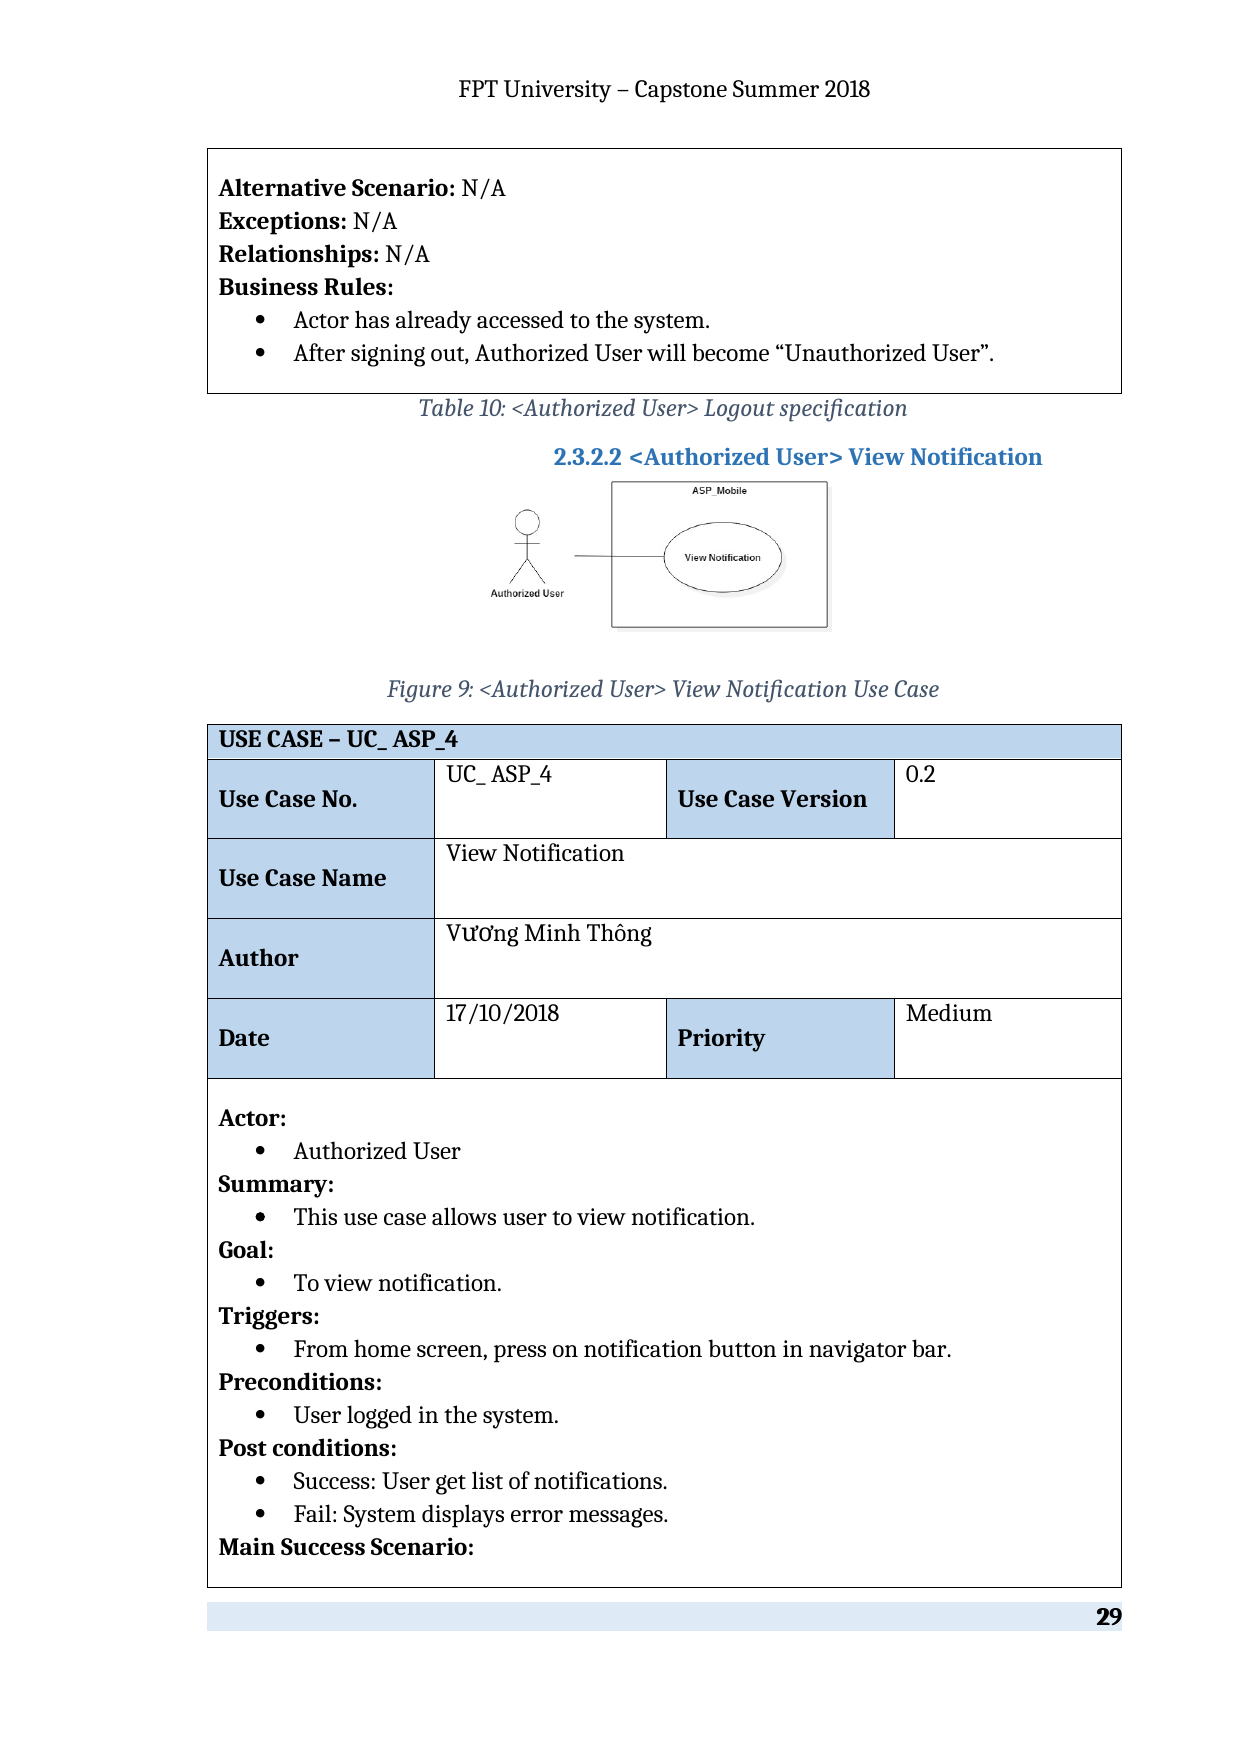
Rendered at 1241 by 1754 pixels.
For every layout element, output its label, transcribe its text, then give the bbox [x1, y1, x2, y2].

subtitle <Authorized User> View Notification [554, 443, 1122, 472]
table_cell Use Case Version [667, 760, 894, 838]
table_cell Priority [667, 999, 894, 1078]
table_cell UC_ ASP_4 [435, 760, 666, 838]
table_cell View Notification [435, 839, 1121, 918]
table_cell Author [208, 919, 434, 998]
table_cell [208, 1079, 1121, 1587]
picture [473, 474, 856, 656]
text Table 10: <Authorized User> Logout specification [207, 394, 1122, 422]
table_cell Date [208, 999, 434, 1078]
text Figure 9: <Authorized User> View Notification Use Case [207, 675, 1122, 703]
table_cell Use Case No. [208, 760, 434, 838]
table_header USE CASE – UC_ ASP_4 [208, 725, 1121, 758]
table_cell 0.2 [895, 760, 1121, 838]
table_cell Use Case Name [208, 839, 434, 918]
table_cell Vương Minh Thông [435, 919, 1121, 998]
table_cell 17/10/2018 [435, 999, 666, 1078]
table_cell Medium [895, 999, 1121, 1078]
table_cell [208, 149, 1121, 393]
